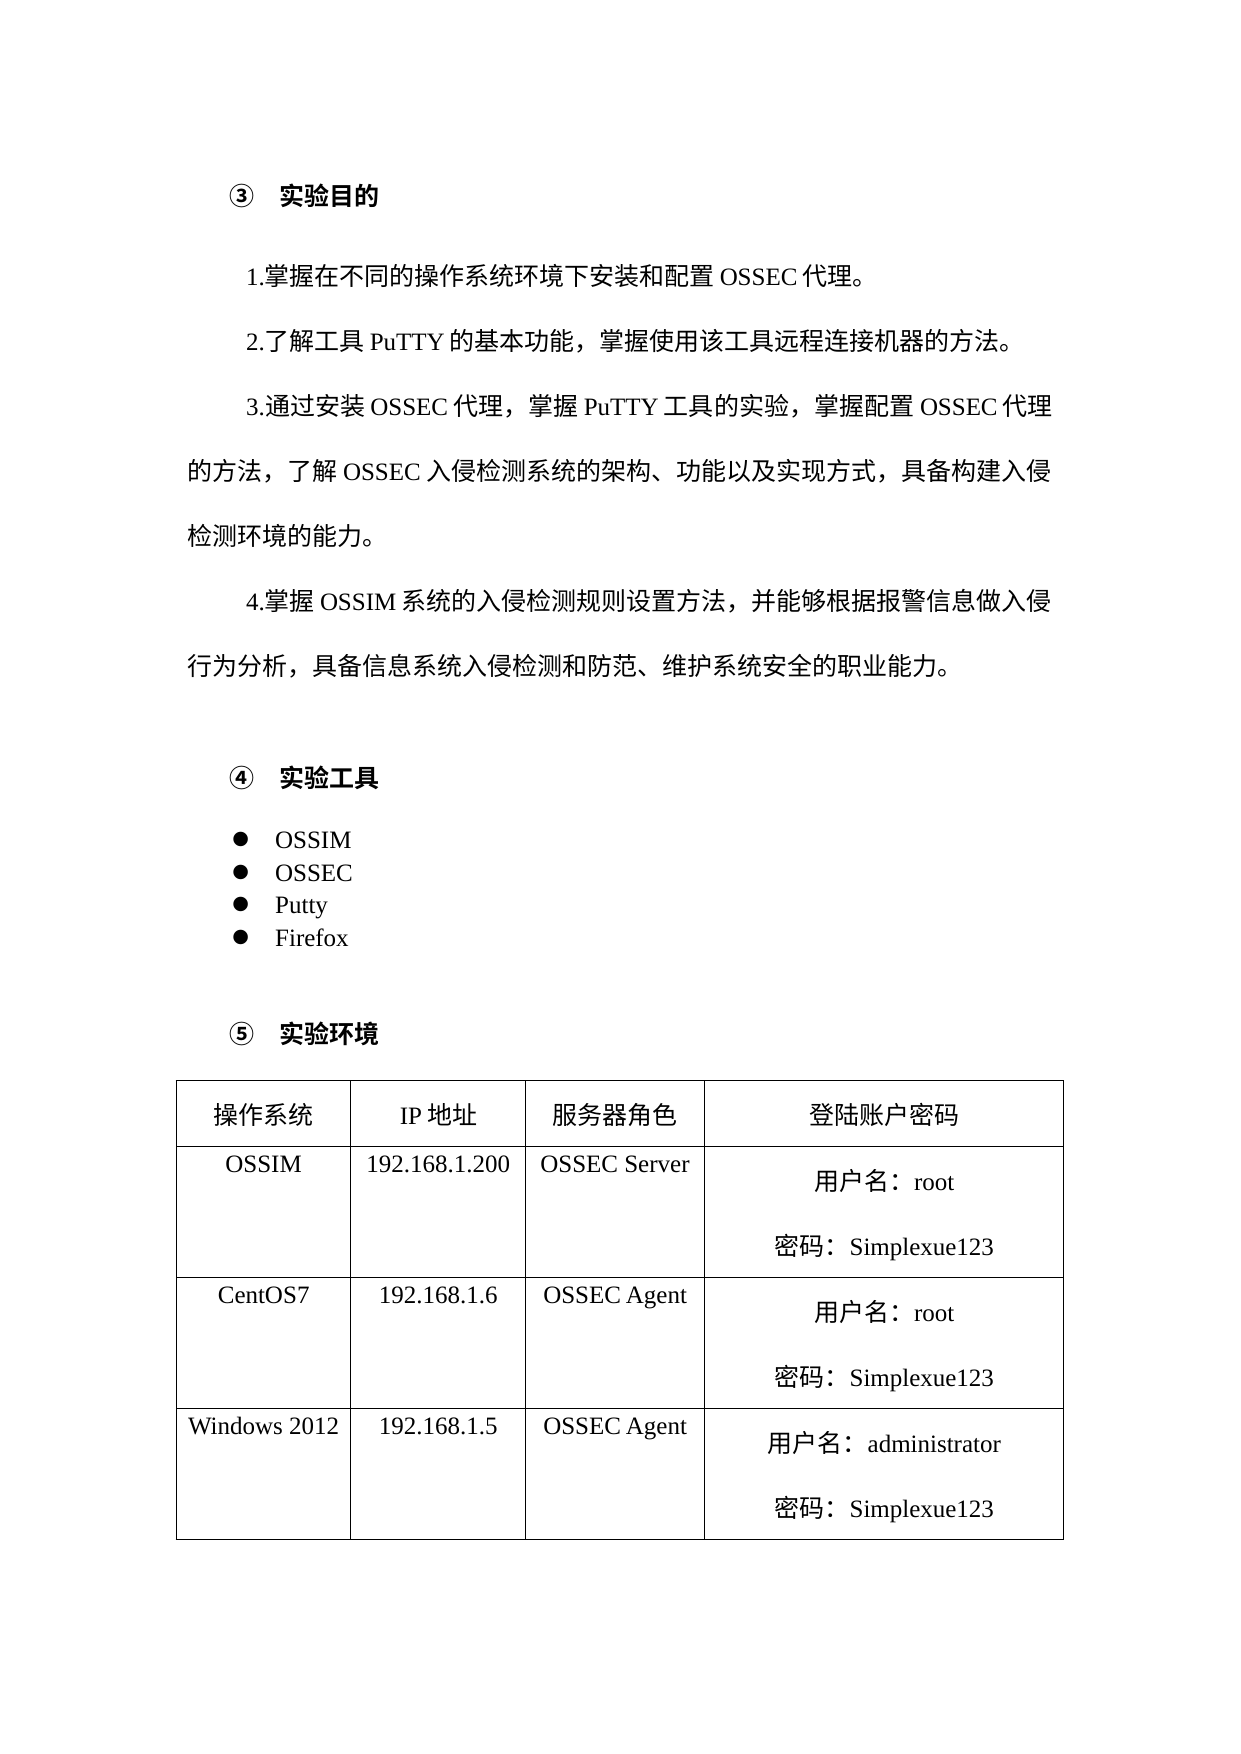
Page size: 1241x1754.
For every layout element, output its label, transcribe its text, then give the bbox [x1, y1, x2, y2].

list Putty [231, 888, 1053, 921]
table_cell 192.168.1.200 [351, 1147, 525, 1277]
table_header 操作系统 [177, 1081, 350, 1146]
text 1.掌握在不同的操作系统环境下安装和配置OSSEC代理。 [187, 242, 1053, 307]
table_cell 192.168.1.6 [351, 1278, 525, 1408]
subtitle 实验工具 [187, 744, 1053, 809]
table_cell OSSEC Server [526, 1147, 704, 1277]
table_cell OSSEC Agent [526, 1409, 704, 1539]
subtitle 实验目的 [187, 162, 1053, 227]
list OSSEC [231, 856, 1053, 888]
table_cell 192.168.1.5 [351, 1409, 525, 1539]
table_cell OSSEC Agent [526, 1278, 704, 1408]
table_cell CentOS7 [177, 1278, 350, 1408]
text 3.通过安装OSSEC代理，掌握PuTTY工具的实验，掌握配置OSSEC代理的方法，了解OSSEC入侵检测系统的架构、功能以及实现方式，具备构建入侵检测环境的能力。 [187, 372, 1053, 567]
list Firefox [231, 921, 1053, 953]
table_header IP地址 [351, 1081, 525, 1146]
table_cell Windows 2012 [177, 1409, 350, 1539]
table_cell 用户名：root 密码：Simplexue123 [705, 1278, 1063, 1408]
table_cell 用户名：root 密码：Simplexue123 [705, 1147, 1063, 1277]
table_header 服务器角色 [526, 1081, 704, 1146]
text 4.掌握OSSIM系统的入侵检测规则设置方法，并能够根据报警信息做入侵行为分析，具备信息系统入侵检测和防范、维护系统安全的职业能力。 [187, 567, 1053, 697]
text 2.了解工具PuTTY的基本功能，掌握使用该工具远程连接机器的方法。 [187, 307, 1053, 372]
table_header 登陆账户密码 [705, 1081, 1063, 1146]
subtitle 实验环境 [187, 1000, 1053, 1065]
table_cell 用户名：administrator 密码：Simplexue123 [705, 1409, 1063, 1539]
list OSSIM [231, 823, 1053, 856]
table_cell OSSIM [177, 1147, 350, 1277]
